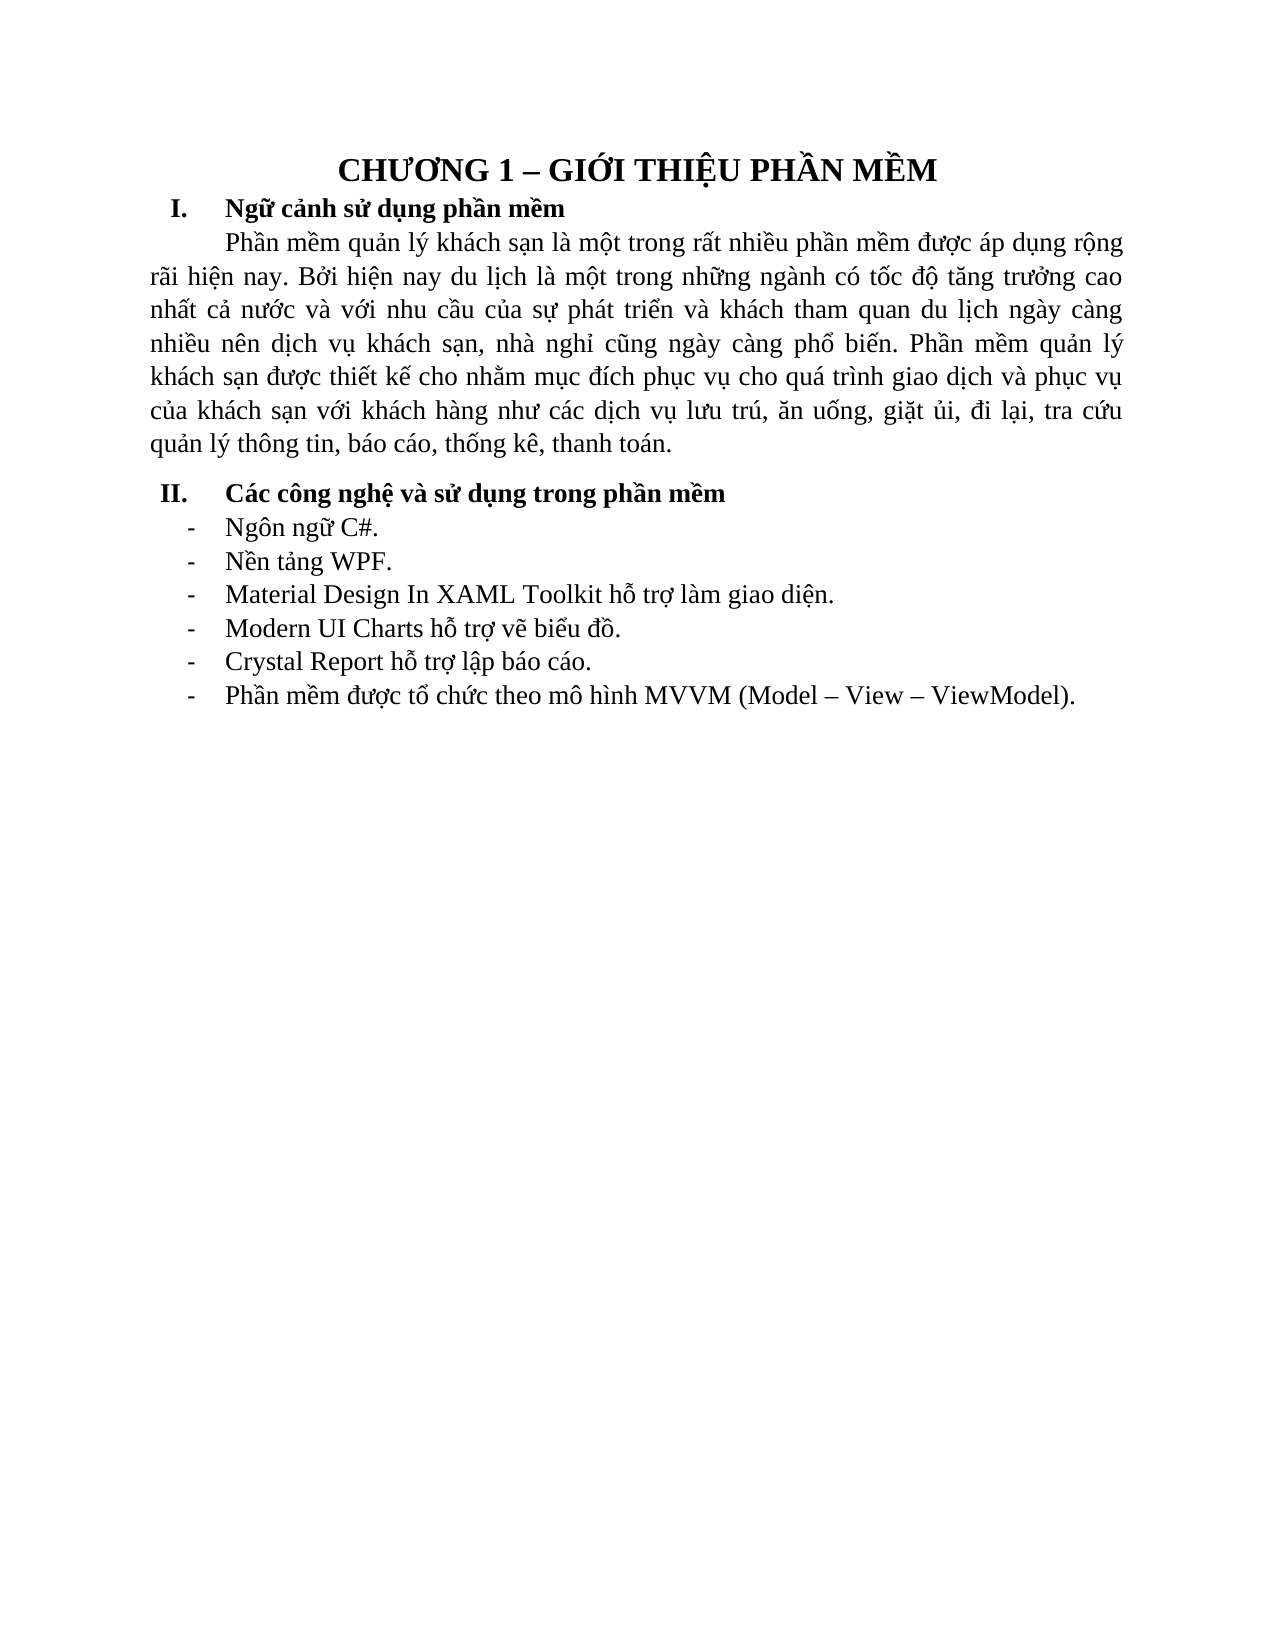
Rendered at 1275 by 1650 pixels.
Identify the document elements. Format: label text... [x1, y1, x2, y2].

list Crystal Report hỗ trợ lập báo cáo. [187, 645, 1125, 676]
text Phần mềm quản lý khách sạn là một trong rất nhiều phần mềm được áp dụng rộng rãi hiện nay. Bởi hiện nay du lịch là một trong những ngành có tốc độ tăng trưởng cao nhất cả nước và với nhu cầu của sự phát triển và khách tham quan du lịch ngày càng nhiều nên dịch vụ khách sạn, nhà nghỉ cũng ngày càng phổ biến. Phần mềm quản lý khách sạn được thiết kế cho nhằm mục đích phục vụ cho quá trình giao dịch và phục vụ của khách sạn với khách hàng như các dịch vụ lưu trú, ăn uống, giặt ủi, đi lại, tra cứu quản lý thông tin, báo cáo, thống kê, thanh toán. [150, 226, 1125, 458]
list Material Design In XAML Toolkit hỗ trợ làm giao diện. [187, 578, 1125, 609]
list Modern UI Charts hỗ trợ vẽ biểu đồ. [187, 612, 1125, 643]
list Ngôn ngữ C#. [187, 511, 1125, 542]
subtitle Các công nghệ và sử dụng trong phần mềm [187, 477, 1125, 509]
list Nền tảng WPF. [187, 544, 1125, 576]
subtitle Ngữ cảnh sử dụng phần mềm [187, 192, 1125, 224]
list Phần mềm được tổ chức theo mô hình MVVM (Model – View – ViewModel). [187, 679, 1125, 710]
subtitle CHƯƠNG 1 – GIỚI THIỆU PHẦN MỀM [150, 150, 1125, 188]
